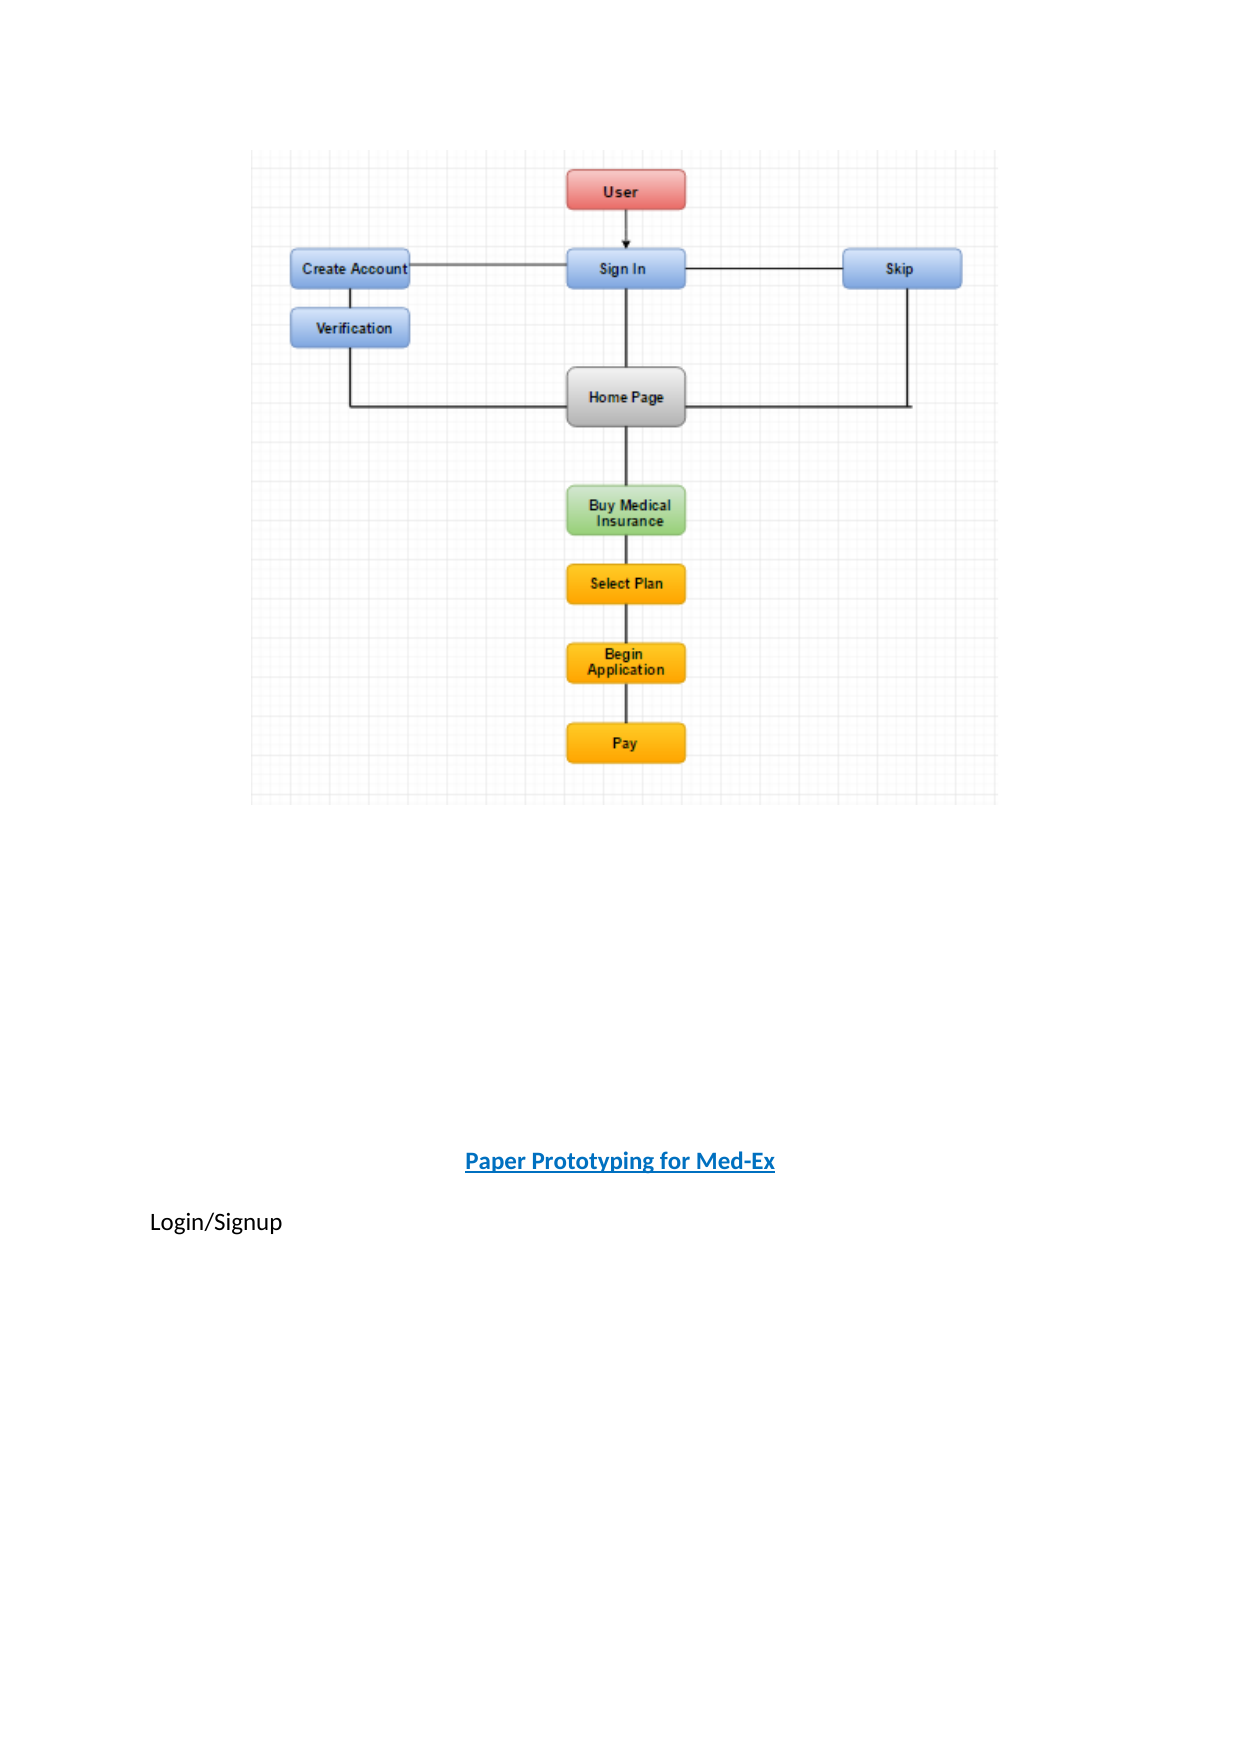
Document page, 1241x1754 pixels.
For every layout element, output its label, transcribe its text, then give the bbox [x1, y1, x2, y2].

picture [251, 150, 999, 805]
text Paper Prototyping for Med-Ex [150, 1145, 1090, 1175]
text Login/Signup [150, 1206, 1090, 1236]
